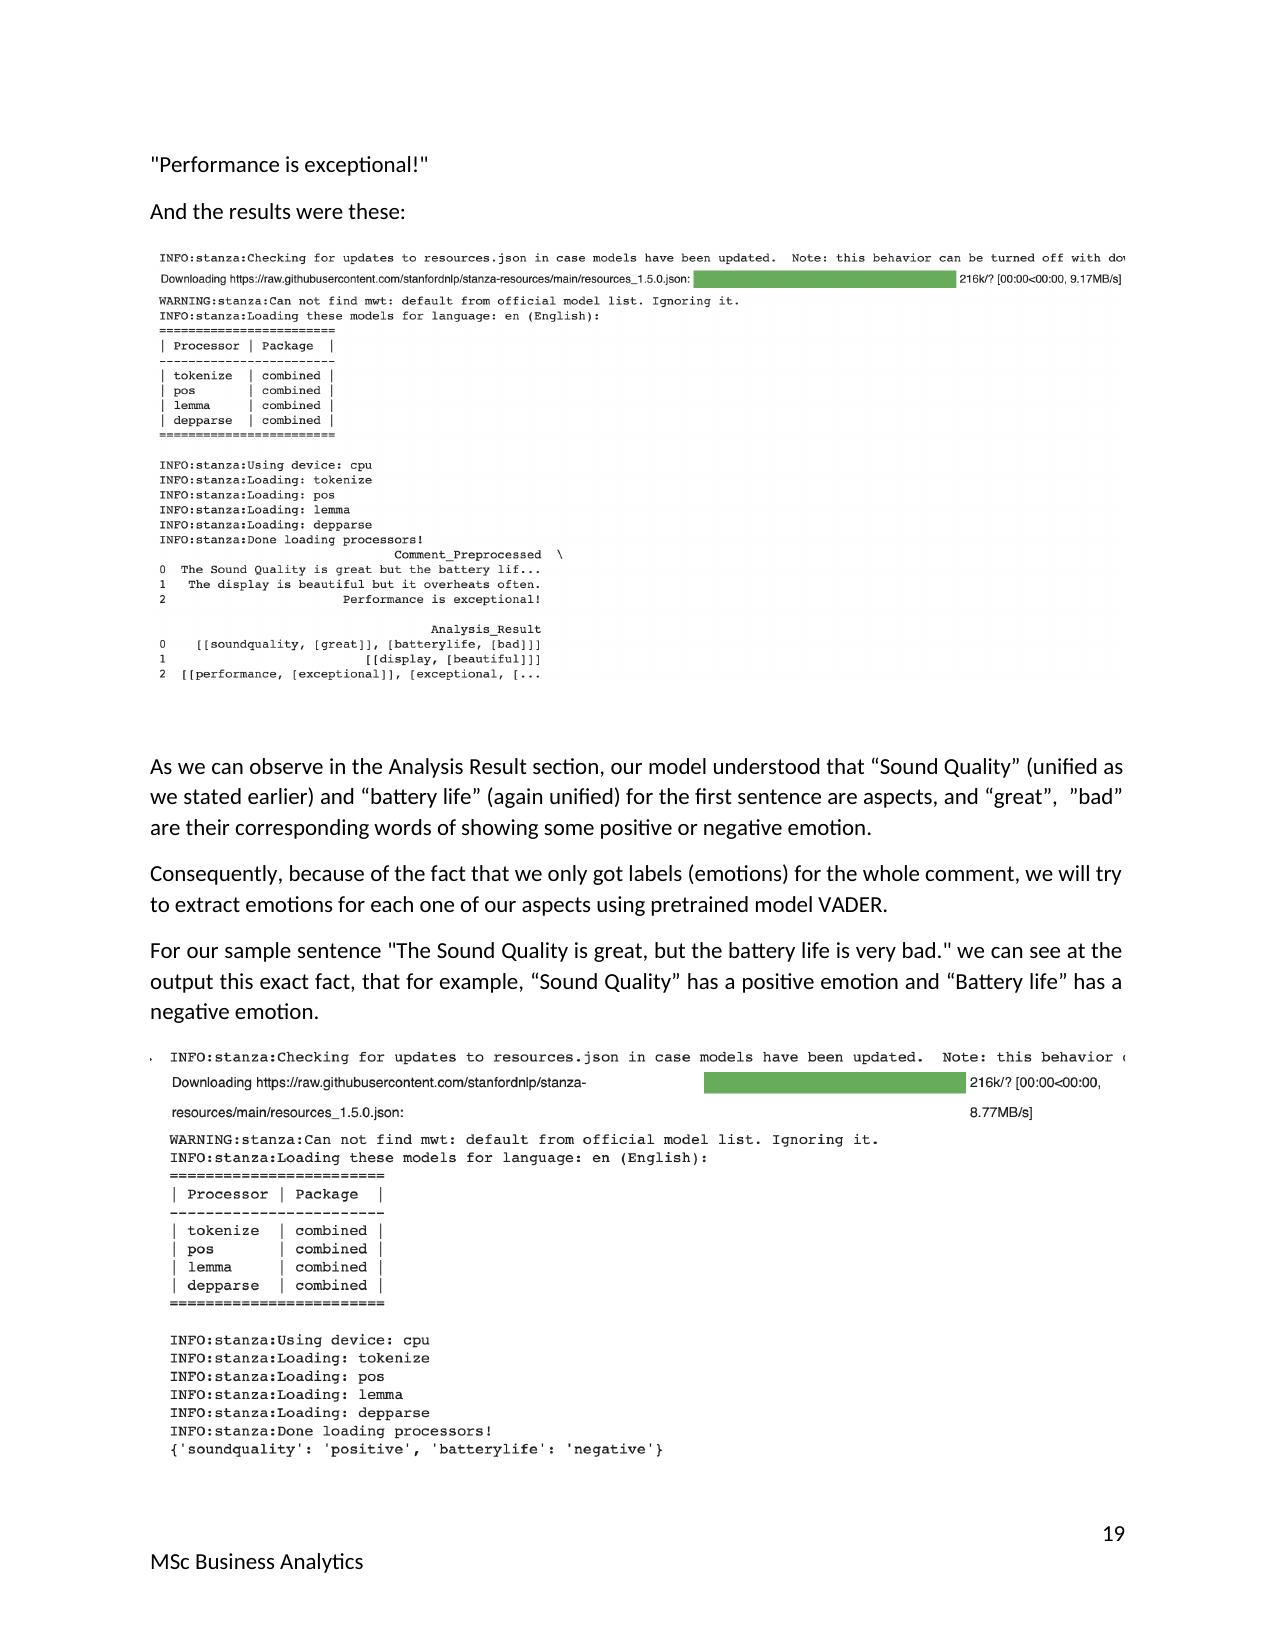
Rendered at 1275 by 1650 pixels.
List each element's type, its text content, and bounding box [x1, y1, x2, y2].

text For our sample sentence "The Sound Quality is great, but the battery life is very bad." we can see at the output this exact fact, that for example, “Sound Quality” has a positive emotion and “Battery life” has a negative emotion. [150, 937, 1125, 1025]
picture [150, 243, 1125, 687]
text Consequently, because of the fact that we only got labels (emotions) for the whole comment, we will try to extract emotions for each one of our aspects using pretrained model VADER. [150, 859, 1125, 918]
text As we can observe in the Analysis Result section, our model understood that “Sound Quality” (unified as we stated earlier) and “battery life” (again unified) for the first sentence are aspects, and “great”, ”bad” are their corresponding words of showing some positive or negative emotion. [150, 752, 1125, 841]
text And the results were these: [150, 197, 1125, 225]
text "Performance is exceptional!" [150, 150, 1125, 178]
picture [150, 1043, 1125, 1462]
